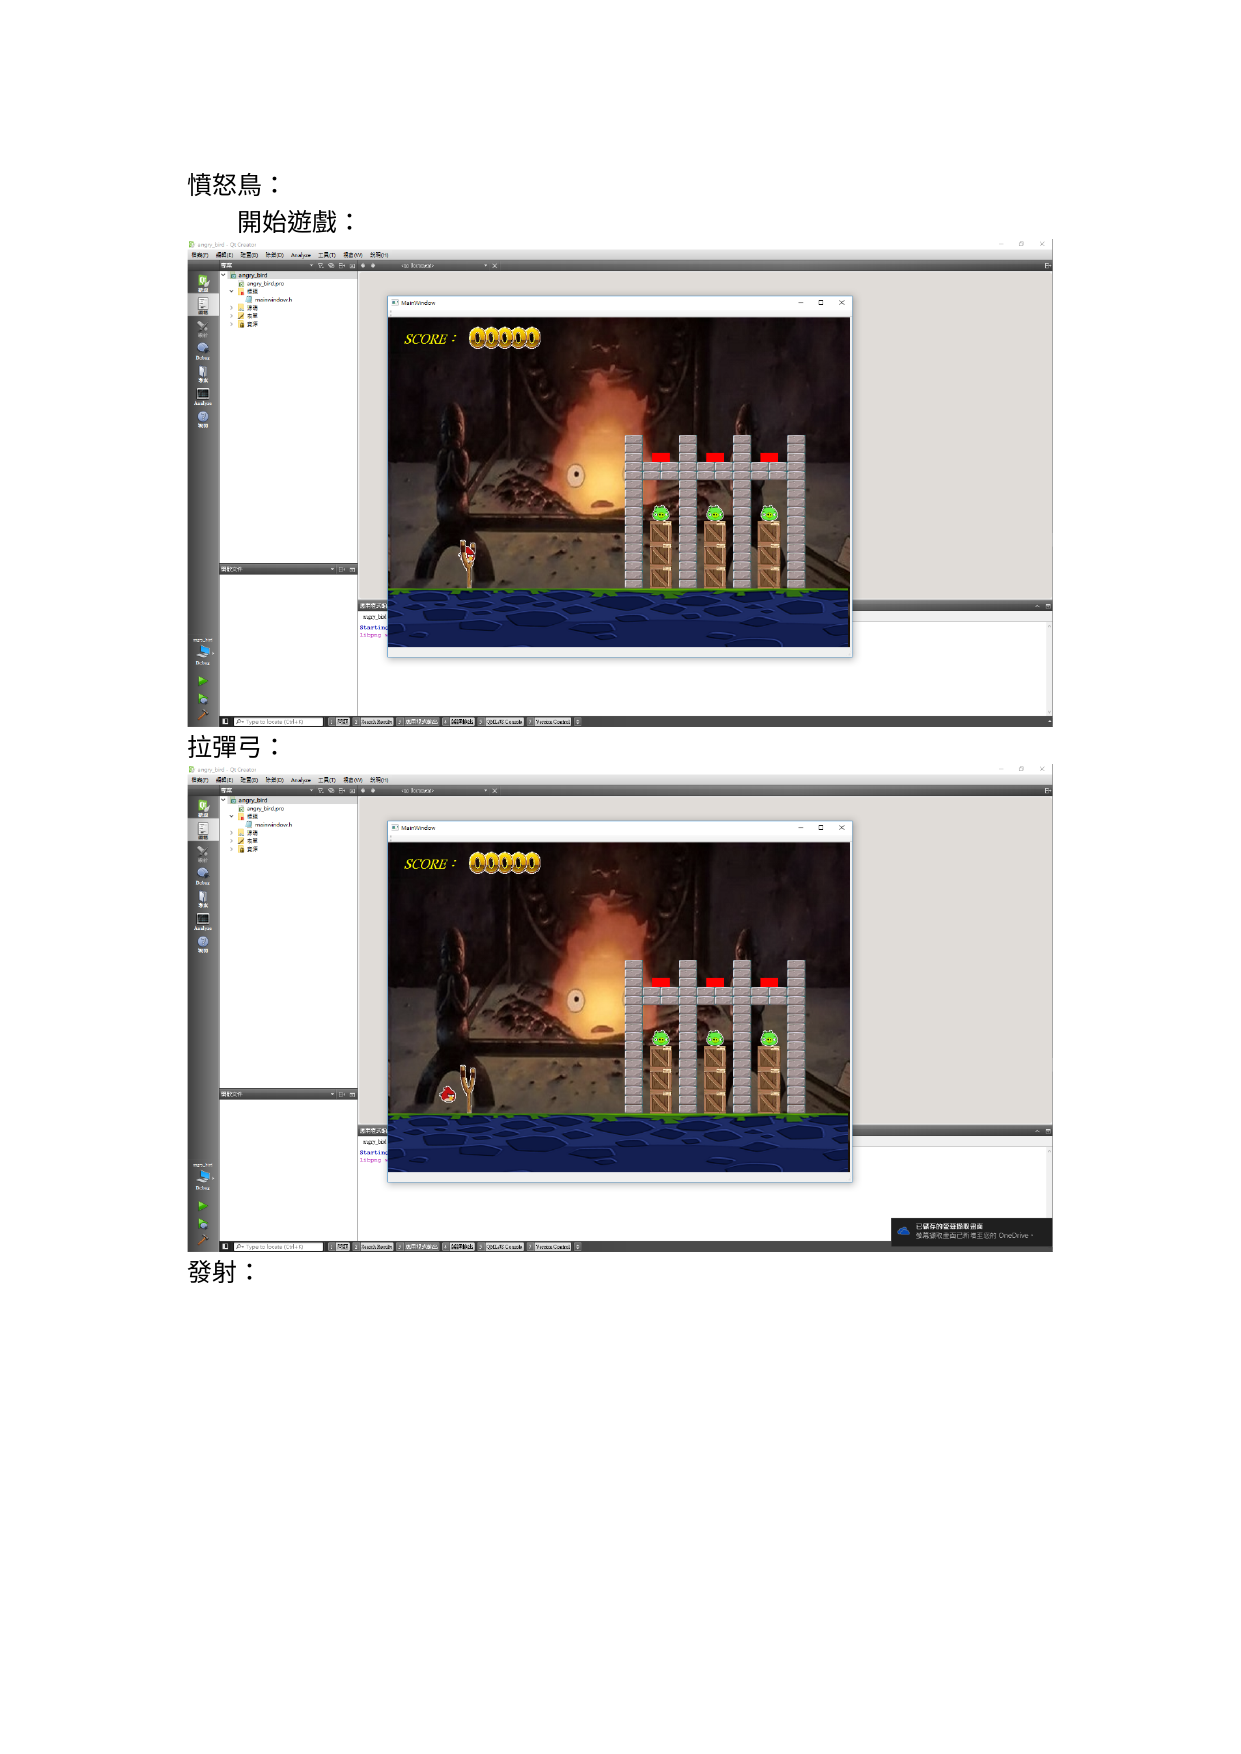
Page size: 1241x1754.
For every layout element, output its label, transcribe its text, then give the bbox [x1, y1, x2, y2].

text 憤怒鳥： [187, 164, 1053, 202]
picture [187, 239, 1053, 727]
text 拉彈弓： [187, 727, 1053, 764]
text 發射： [187, 1252, 1053, 1289]
text 開始遊戲： [187, 202, 1053, 239]
picture [187, 764, 1053, 1252]
